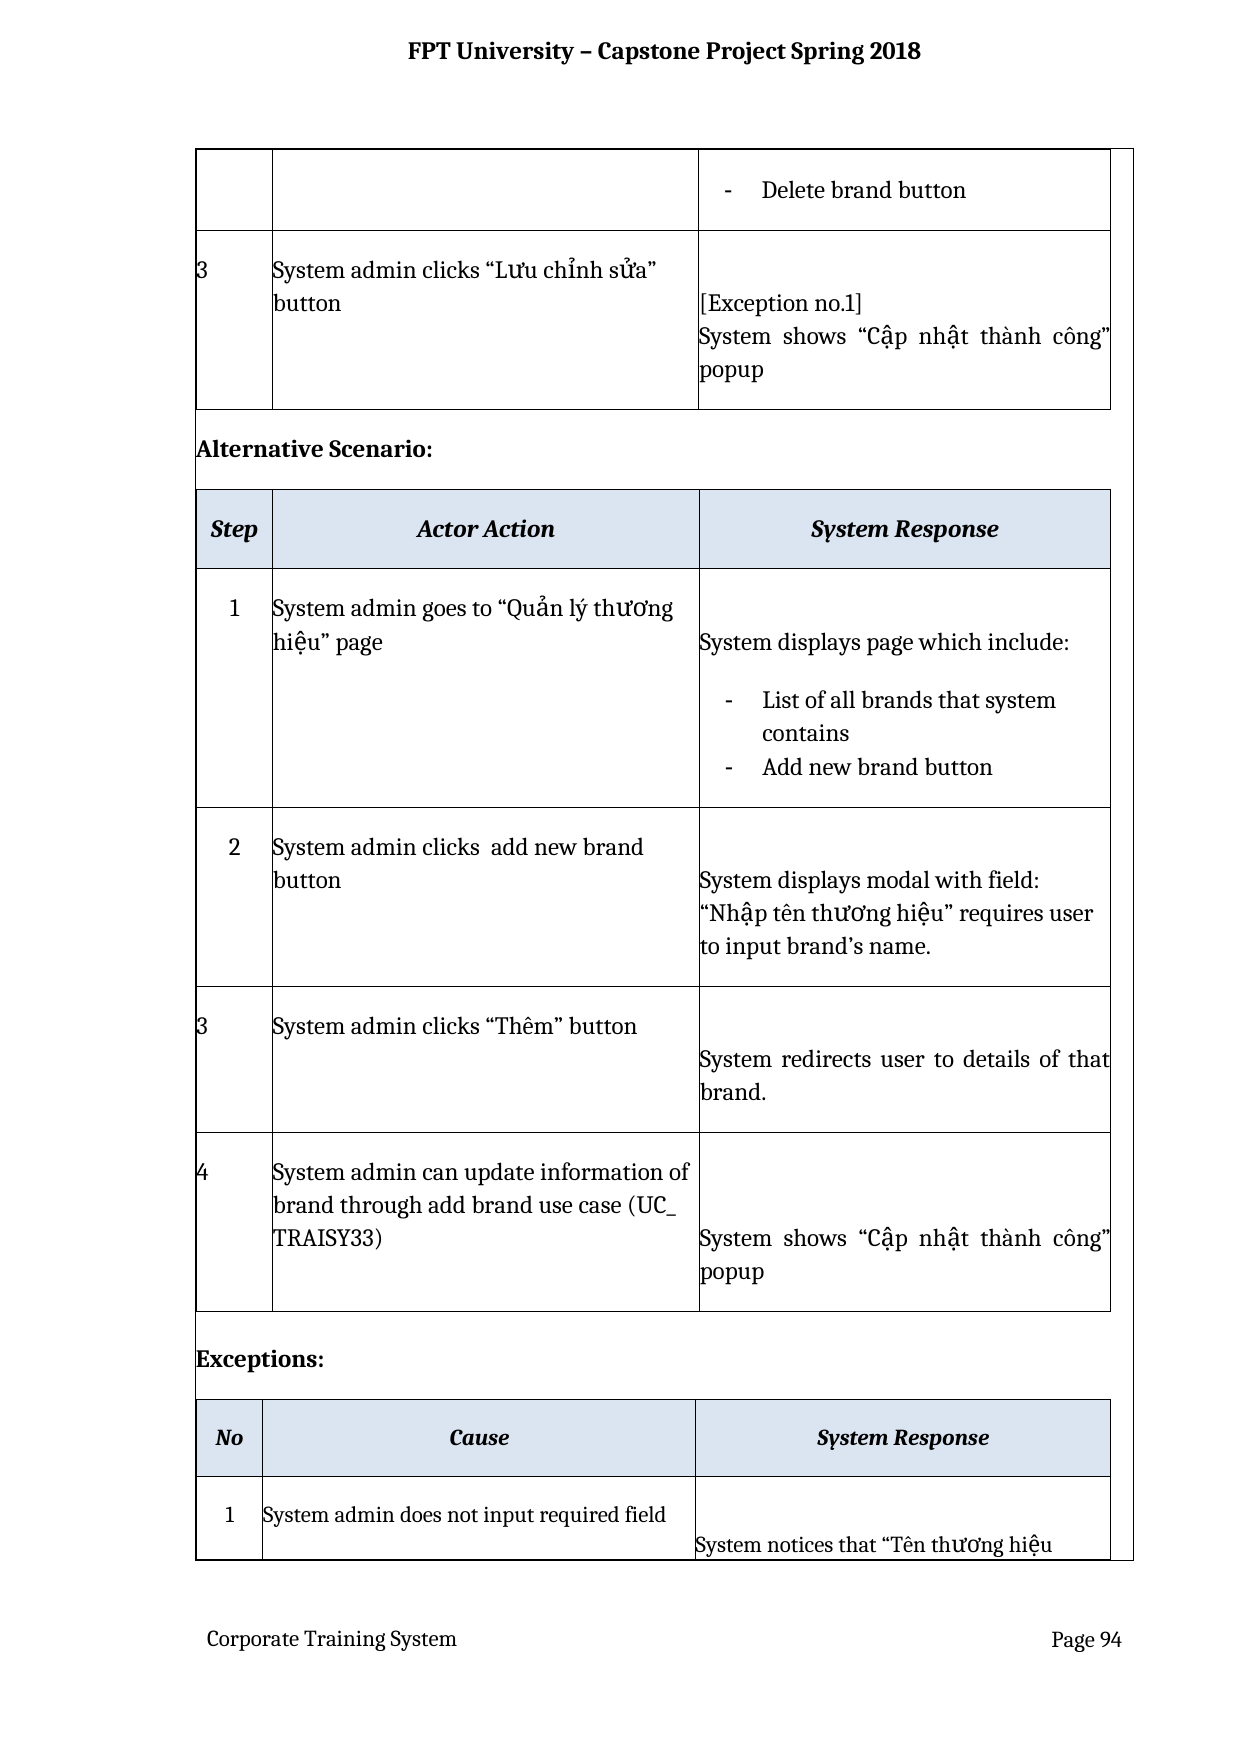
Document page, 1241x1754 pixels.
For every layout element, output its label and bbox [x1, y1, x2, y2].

table_cell [196, 149, 1133, 1560]
